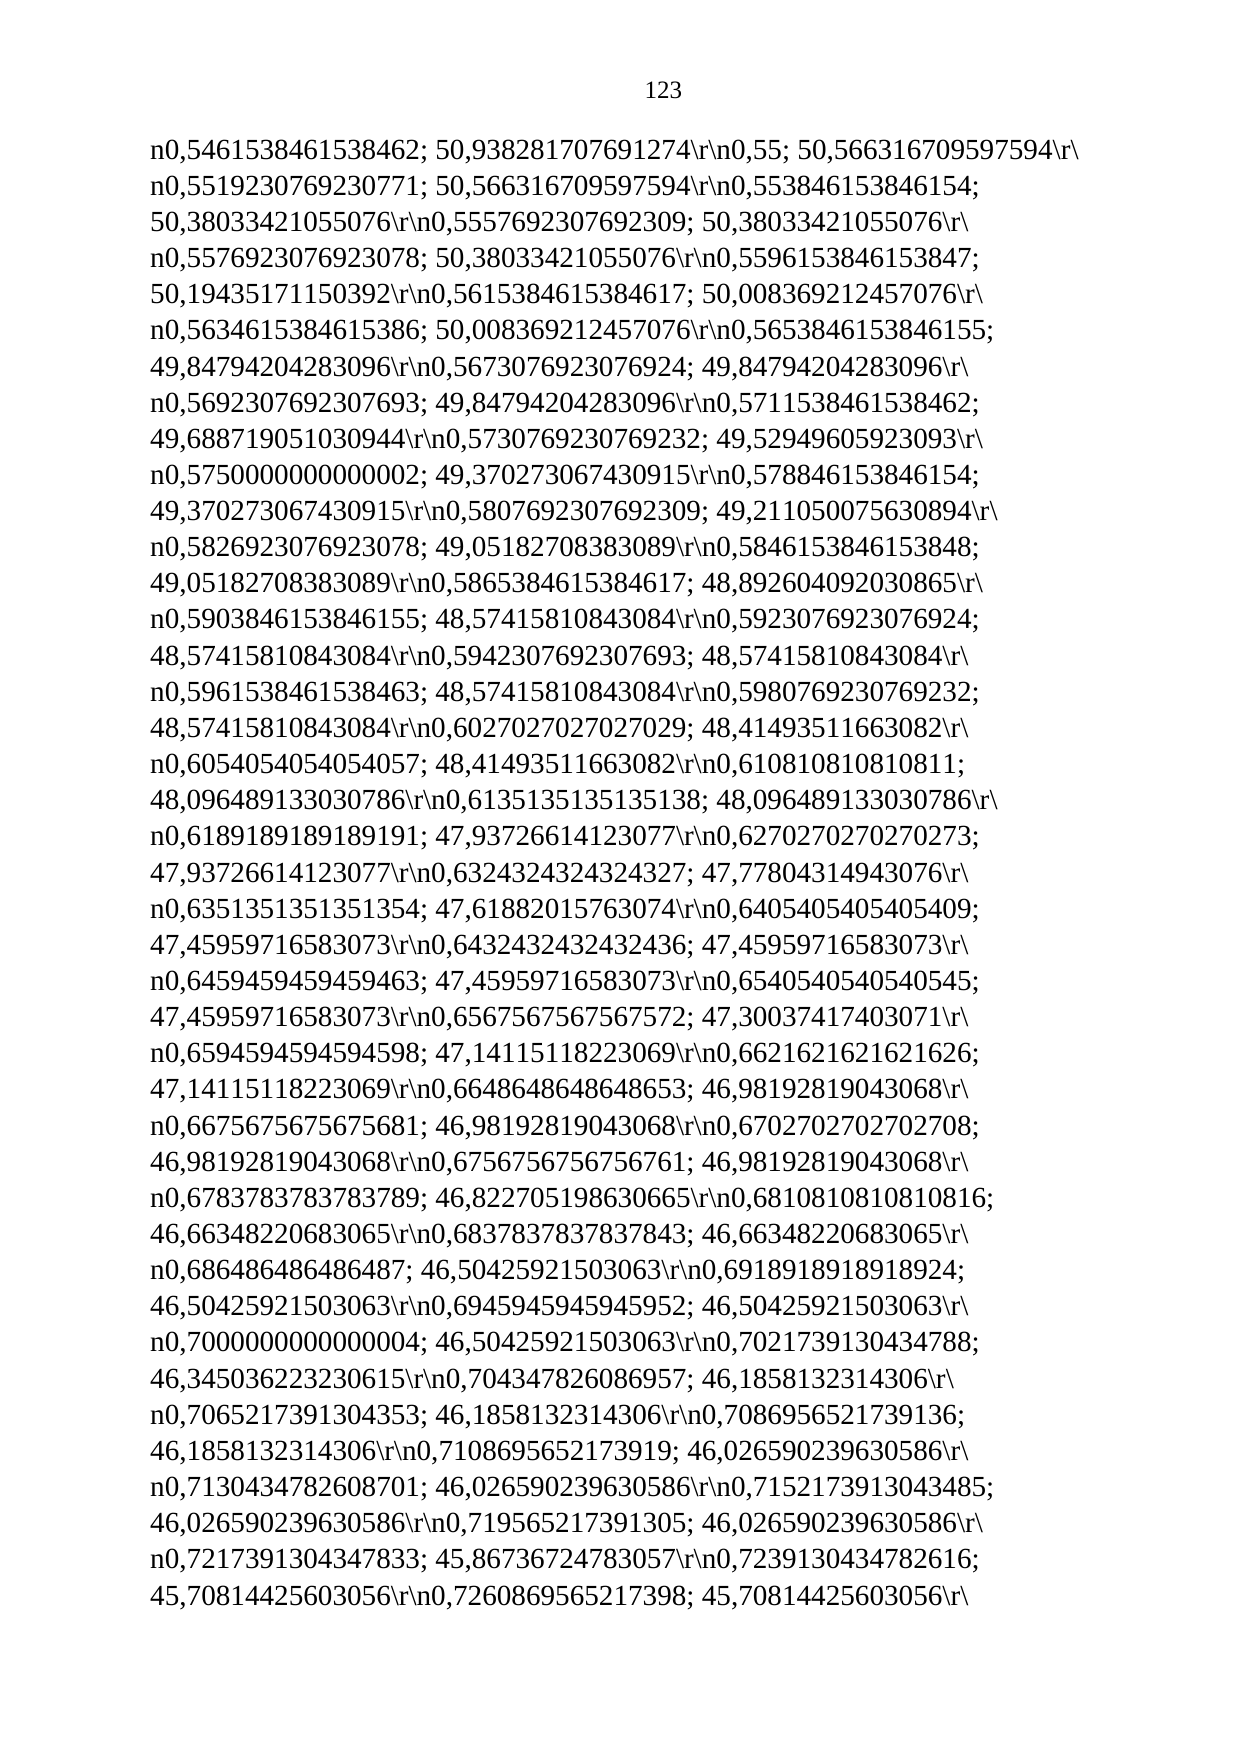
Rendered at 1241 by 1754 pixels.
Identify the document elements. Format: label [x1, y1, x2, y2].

text [150, 132, 1176, 1611]
